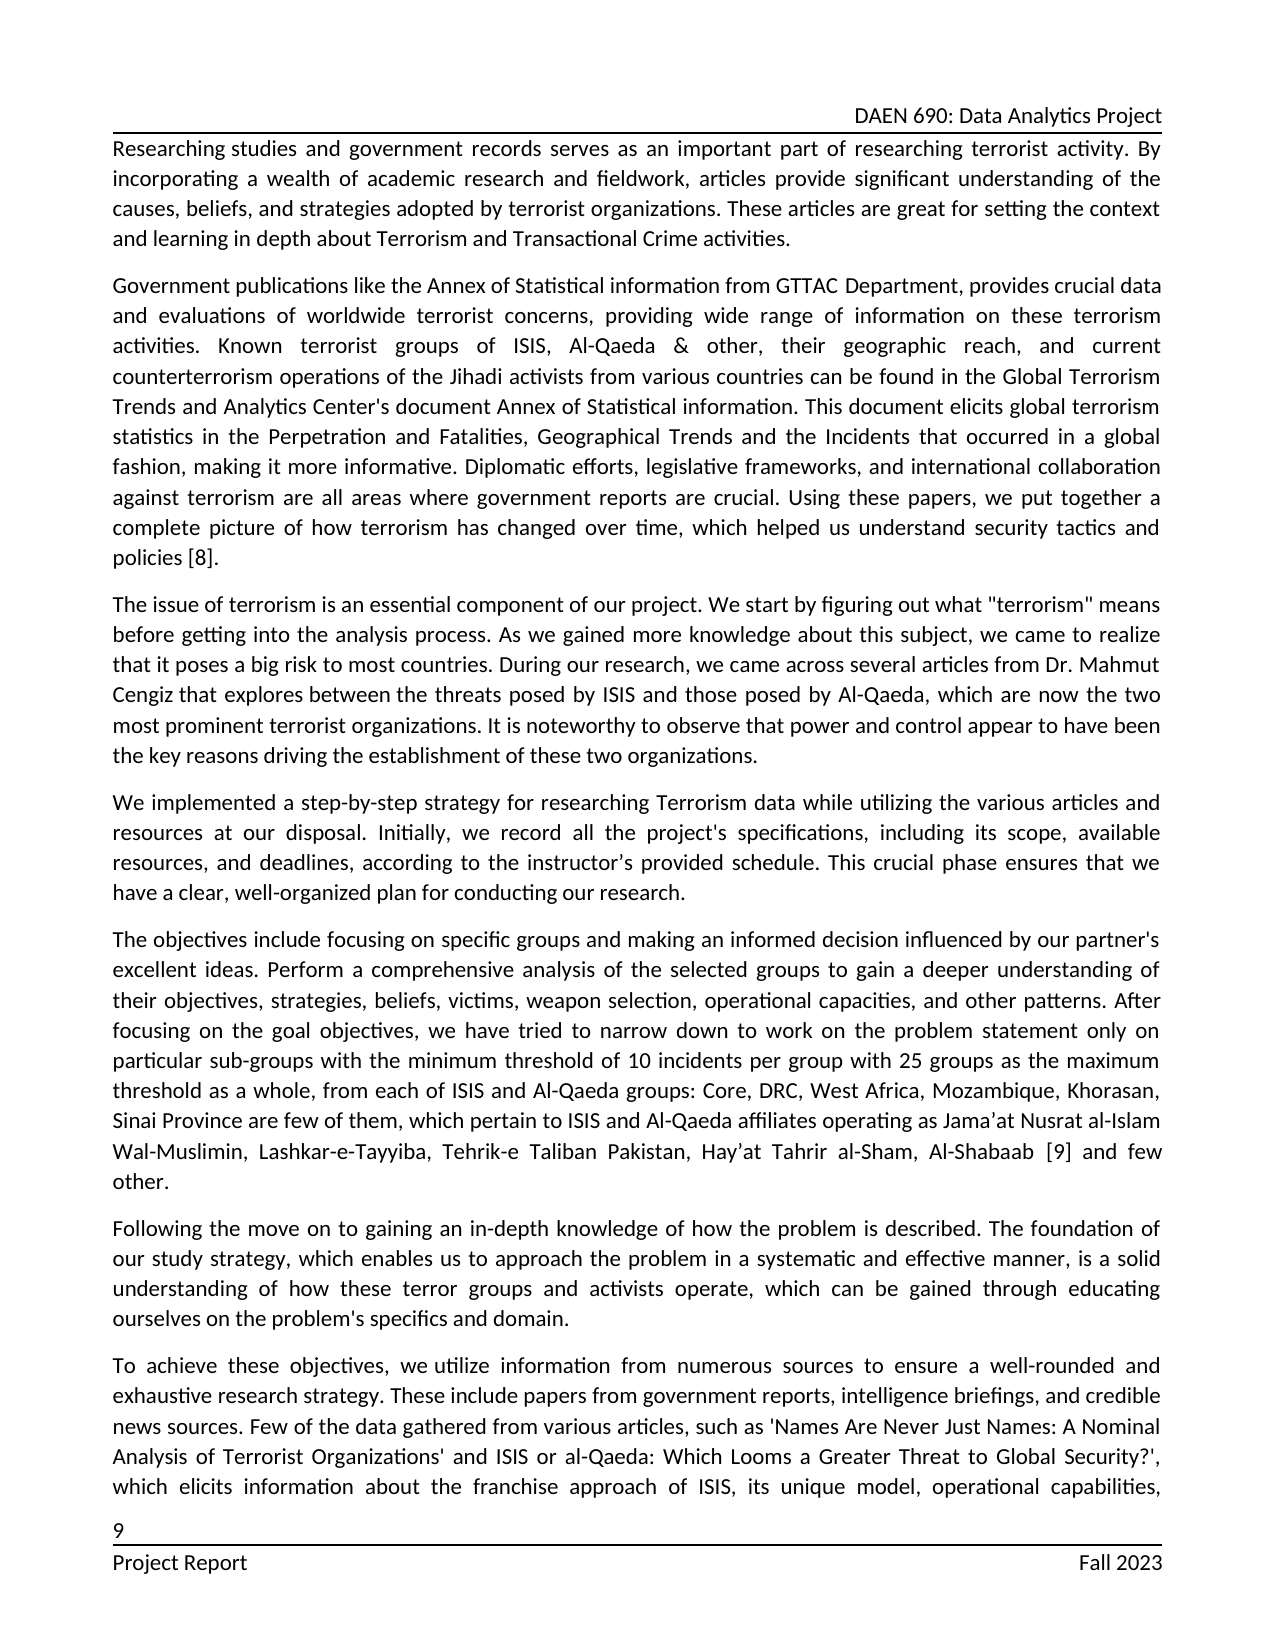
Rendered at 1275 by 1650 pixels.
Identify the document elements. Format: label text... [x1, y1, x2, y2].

text The objectives include focusing on specific groups and making an informed decision influenced by our partner's excellent ideas. Perform a comprehensive analysis of the selected groups to gain a deeper understanding of their objectives, strategies, beliefs, victims, weapon selection, operational capacities, and other patterns. After focusing on the goal objectives, we have tried to narrow down to work on the problem statement only on particular sub-groups with the minimum threshold of 10 incidents per group with 25 groups as the maximum threshold as a whole, from each of ISIS and Al-Qaeda groups: Core, DRC, West Africa, Mozambique, Khorasan, Sinai Province are few of them, which pertain to ISIS and Al-Qaeda affiliates operating as Jama’at Nusrat al-Islam Wal-Muslimin, Lashkar-e-Tayyiba, Tehrik-e Taliban Pakistan, Hay’at Tahrir al-Sham, Al-Shabaab and few other. [112, 925, 1162, 1195]
text The issue of terrorism is an essential component of our project. We start by figuring out what "terrorism" means before getting into the analysis process. As we gained more knowledge about this subject, we came to realize that it poses a big risk to most countries. During our research, we came across several articles from Dr. Mahmut Cengiz that explores between the threats posed by ISIS and those posed by Al-Qaeda, which are now the two most prominent terrorist organizations. It is noteworthy to observe that power and control appear to have been the key reasons driving the establishment of these two organizations. [112, 590, 1162, 769]
text Following the move on to gaining an in-depth knowledge of how the problem is described. The foundation of our study strategy, which enables us to approach the problem in a systematic and effective manner, is a solid understanding of how these terror groups and activists operate, which can be gained through educating ourselves on the problem's specifics and domain. [112, 1214, 1162, 1333]
text Government publications like the Annex of Statistical information from GTTAC Department, provides crucial data and evaluations of worldwide terrorist concerns, providing wide range of information on these terrorism activities. Known terrorist groups of ISIS, Al-Qaeda & other, their geographic reach, and current counterterrorism operations of the Jihadi activists from various countries can be found in the Global Terrorism Trends and Analytics Center's document Annex of Statistical information. This document elicits global terrorism statistics in the Perpetration and Fatalities, Geographical Trends and the Incidents that occurred in a global fashion, making it more informative. Diplomatic efforts, legislative frameworks, and international collaboration against terrorism are all areas where government reports are crucial. Using these papers, we put together a complete picture of how terrorism has changed over time, which helped us understand security tactics and policies. [112, 271, 1162, 571]
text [112, 1351, 1162, 1500]
text We implemented a step-by-step strategy for researching Terrorism data while utilizing the various articles and resources at our disposal. Initially, we record all the project's specifications, including its scope, available resources, and deadlines, according to the instructor’s provided schedule. This crucial phase ensures that we have a clear, well-organized plan for conducting our research. [112, 788, 1162, 907]
text Researching studies and government records serves as an important part of researching terrorist activity. By incorporating a wealth of academic research and fieldwork, articles provide significant understanding of the causes, beliefs, and strategies adopted by terrorist organizations. These articles are great for setting the context and learning in depth about Terrorism and Transactional Crime activities. [112, 134, 1162, 252]
